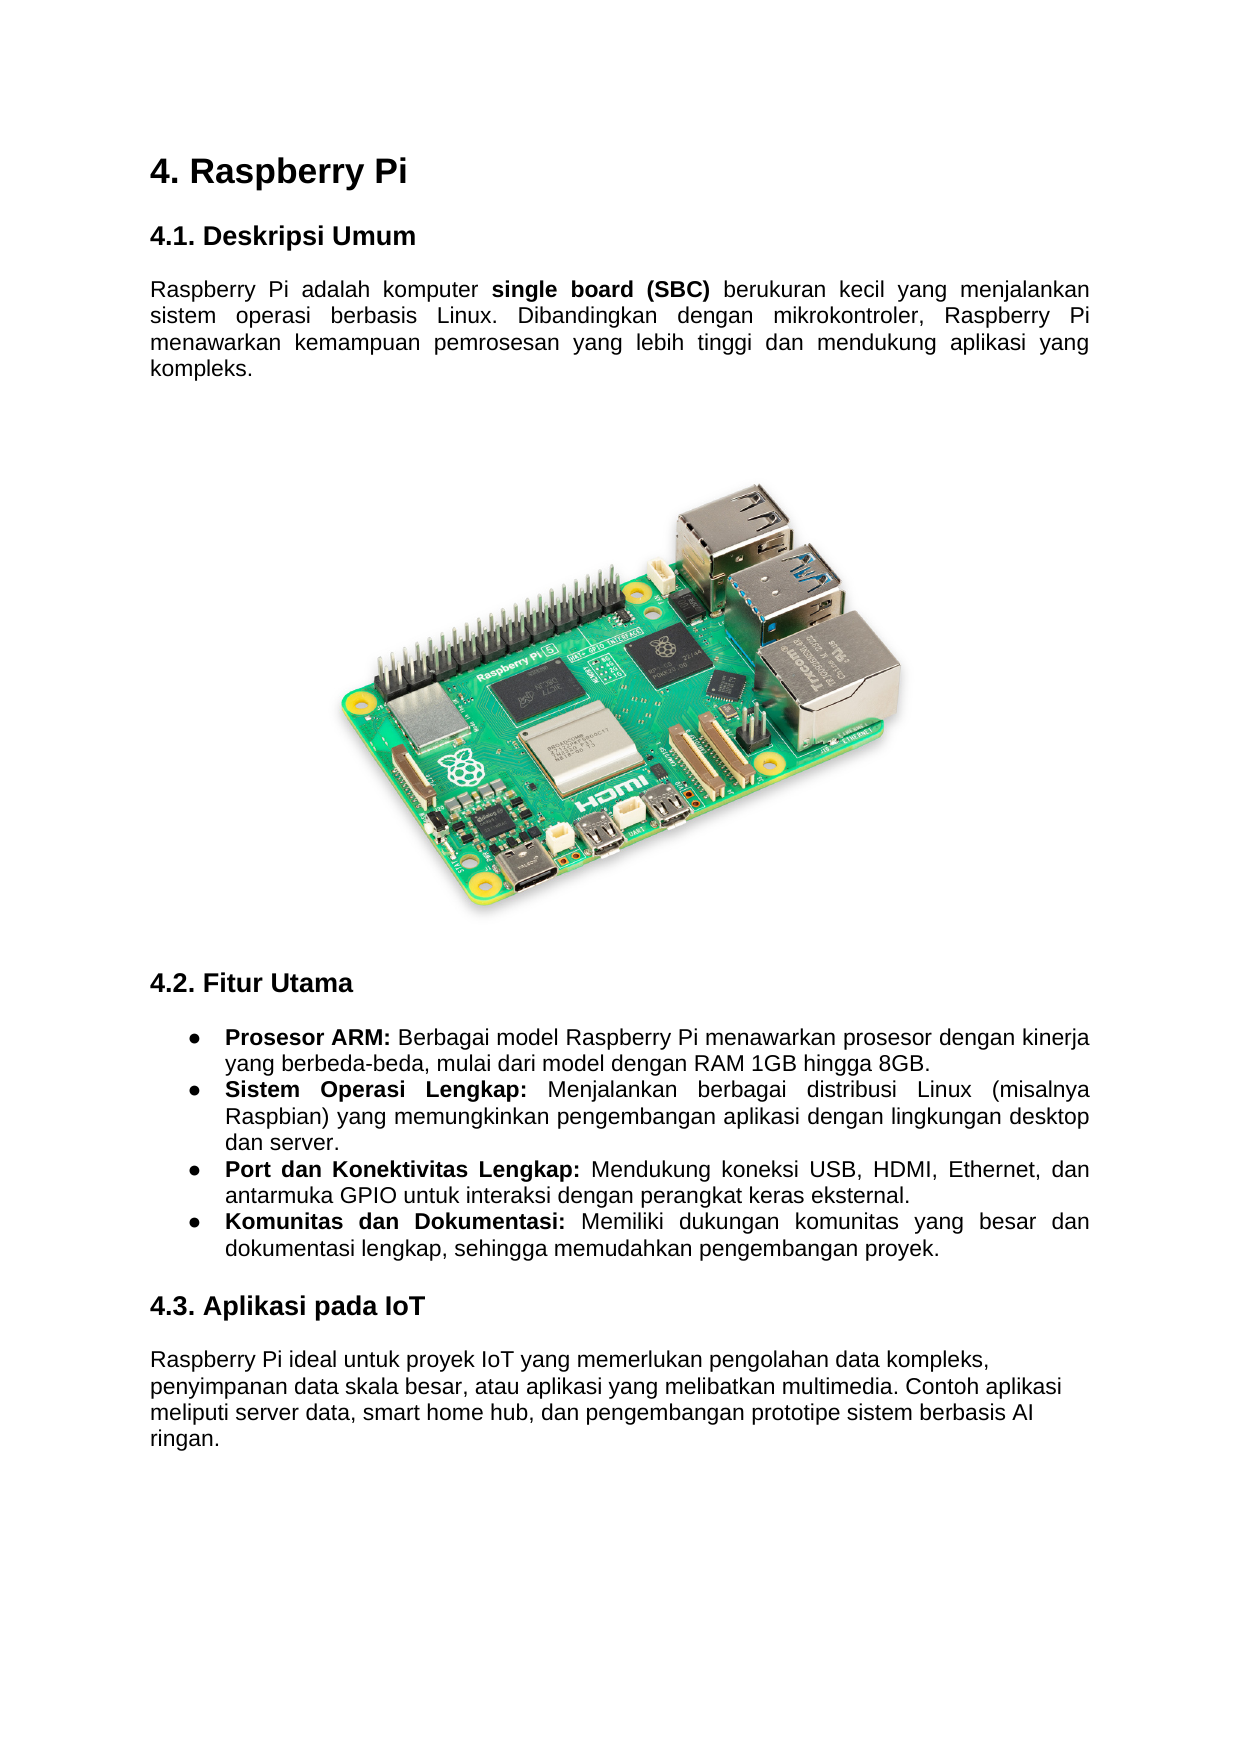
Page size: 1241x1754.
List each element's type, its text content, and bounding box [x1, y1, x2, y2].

list Prosesor ARM: Berbagai model Raspberry Pi menawarkan prosesor dengan kinerja yang berbeda-beda, mulai dari model dengan RAM 1GB hingga 8GB. [187, 1024, 1090, 1076]
subtitle 4.3. Aplikasi pada IoT [150, 1290, 1090, 1321]
list Sistem Operasi Lengkap: Menjalankan berbagai distribusi Linux (misalnya Raspbian) yang memungkinkan pengembangan aplikasi dengan lingkungan desktop dan server. [187, 1076, 1090, 1156]
picture [319, 457, 921, 939]
text Raspberry Pi ideal untuk proyek IoT yang memerlukan pengolahan data kompleks, penyimpanan data skala besar, atau aplikasi yang melibatkan multimedia. Contoh aplikasi meliputi server data, smart home hub, dan pengembangan prototipe sistem berbasis AI ringan. [150, 1346, 1090, 1452]
subtitle 4. Raspberry Pi [150, 150, 1090, 191]
list Port dan Konektivitas Lengkap: Mendukung koneksi USB, HDMI, Ethernet, dan antarmuka GPIO untuk interaksi dengan perangkat keras eksternal. [187, 1156, 1090, 1208]
text Raspberry Pi adalah komputer single board (SBC) berukuran kecil yang menjalankan sistem operasi berbasis Linux. Dibandingkan dengan mikrokontroler, Raspberry Pi menawarkan kemampuan pemrosesan yang lebih tinggi dan mendukung aplikasi yang kompleks. [150, 276, 1090, 382]
subtitle 4.1. Deskripsi Umum [150, 220, 1090, 251]
subtitle 4.2. Fitur Utama [150, 967, 1090, 999]
list Komunitas dan Dokumentasi: Memiliki dukungan komunitas yang besar dan dokumentasi lengkap, sehingga memudahkan pengembangan proyek. [187, 1208, 1090, 1261]
